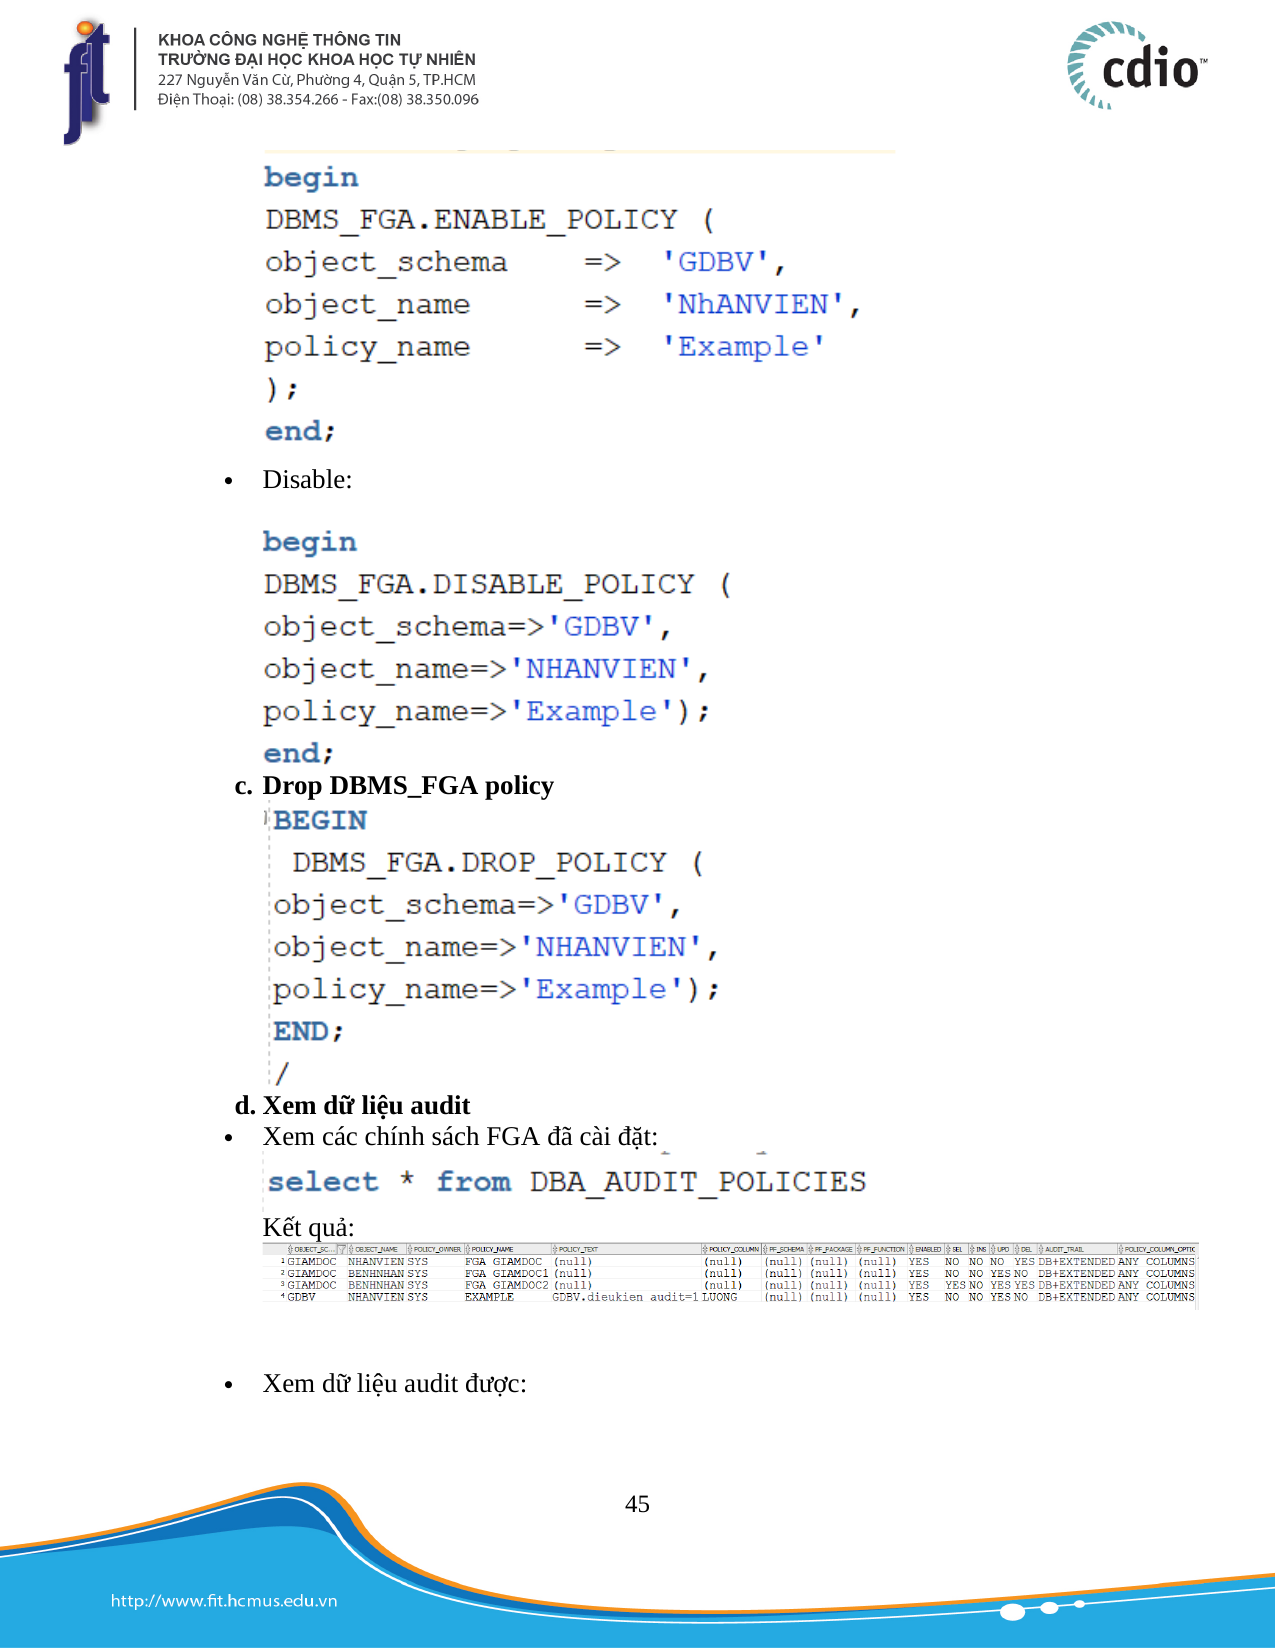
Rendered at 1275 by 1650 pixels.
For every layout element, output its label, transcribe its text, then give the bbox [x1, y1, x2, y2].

list Xem dữ liệu audit [234, 1089, 1125, 1120]
picture [264, 800, 799, 1089]
list Disable: [225, 464, 1125, 495]
picture [262, 1151, 874, 1212]
list Xem các chính sách FGA đã cài đặt: [225, 1120, 1125, 1151]
picture [40, 10, 1220, 464]
list Xem dữ liệu audit được: [225, 1367, 1125, 1398]
list Drop DBMS_FGA policy [234, 769, 1125, 800]
picture [262, 523, 758, 769]
picture [262, 1242, 1199, 1310]
picture [0, 1479, 1275, 1648]
text Kết quả: [262, 1211, 1125, 1242]
